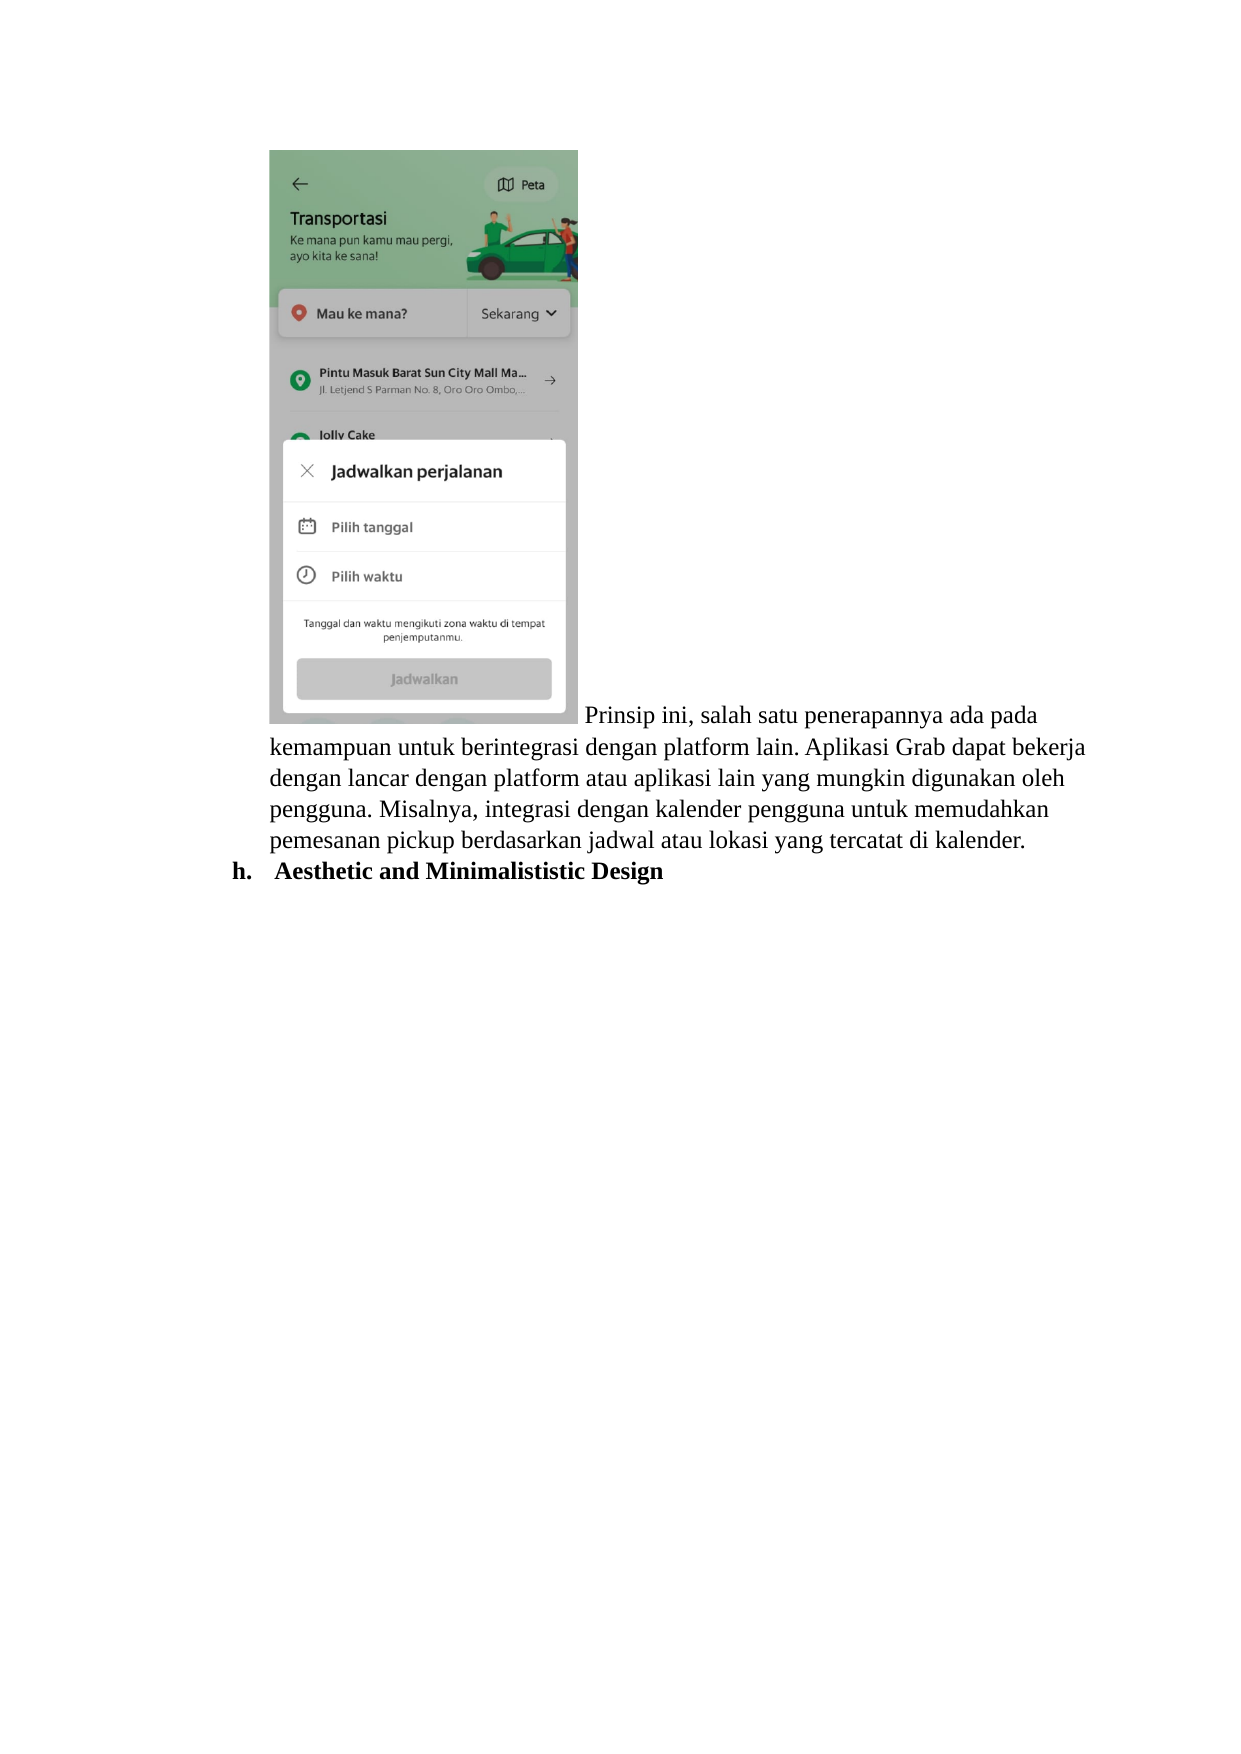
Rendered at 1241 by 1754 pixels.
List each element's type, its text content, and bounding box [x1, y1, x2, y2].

list Aesthetic and Minimalististic Design [232, 856, 1090, 884]
picture [269, 150, 578, 724]
